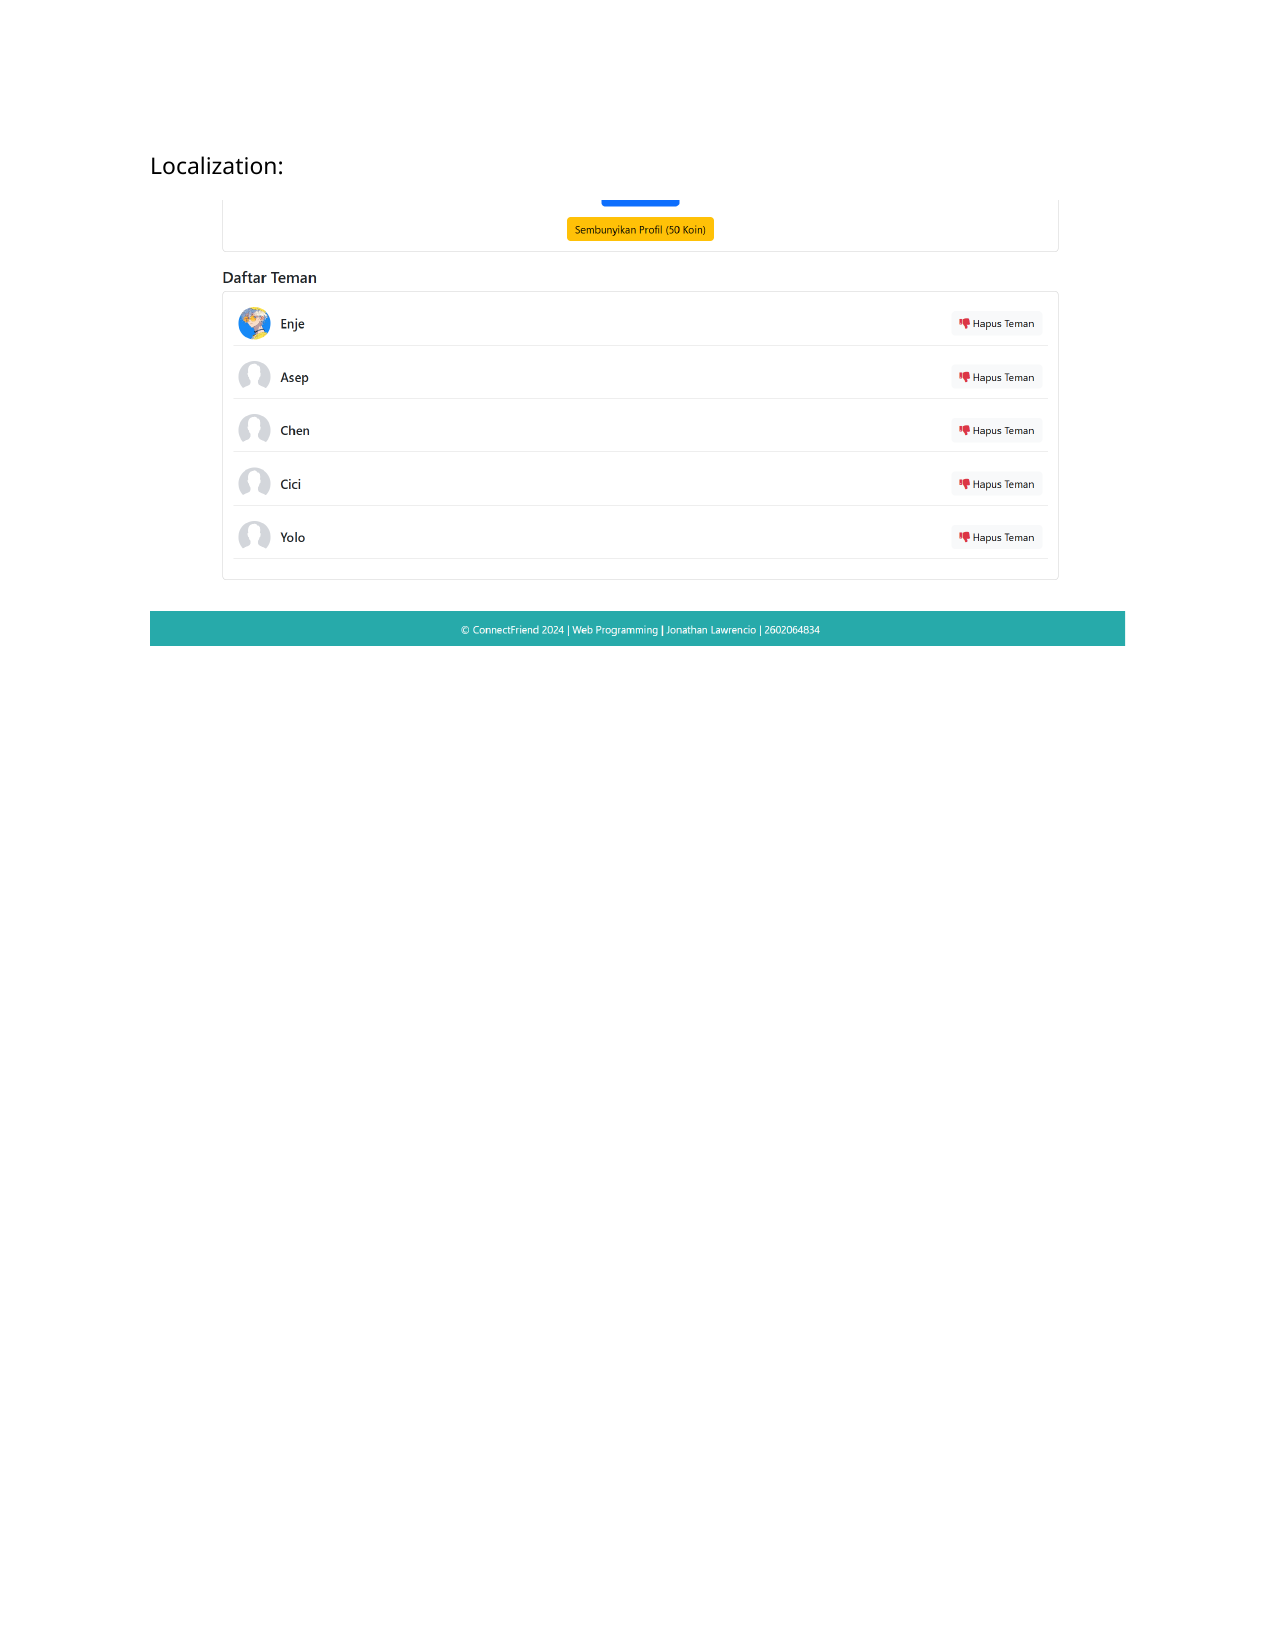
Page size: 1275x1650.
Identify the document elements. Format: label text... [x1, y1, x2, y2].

picture [150, 200, 1125, 646]
text Localization: [150, 150, 1125, 181]
